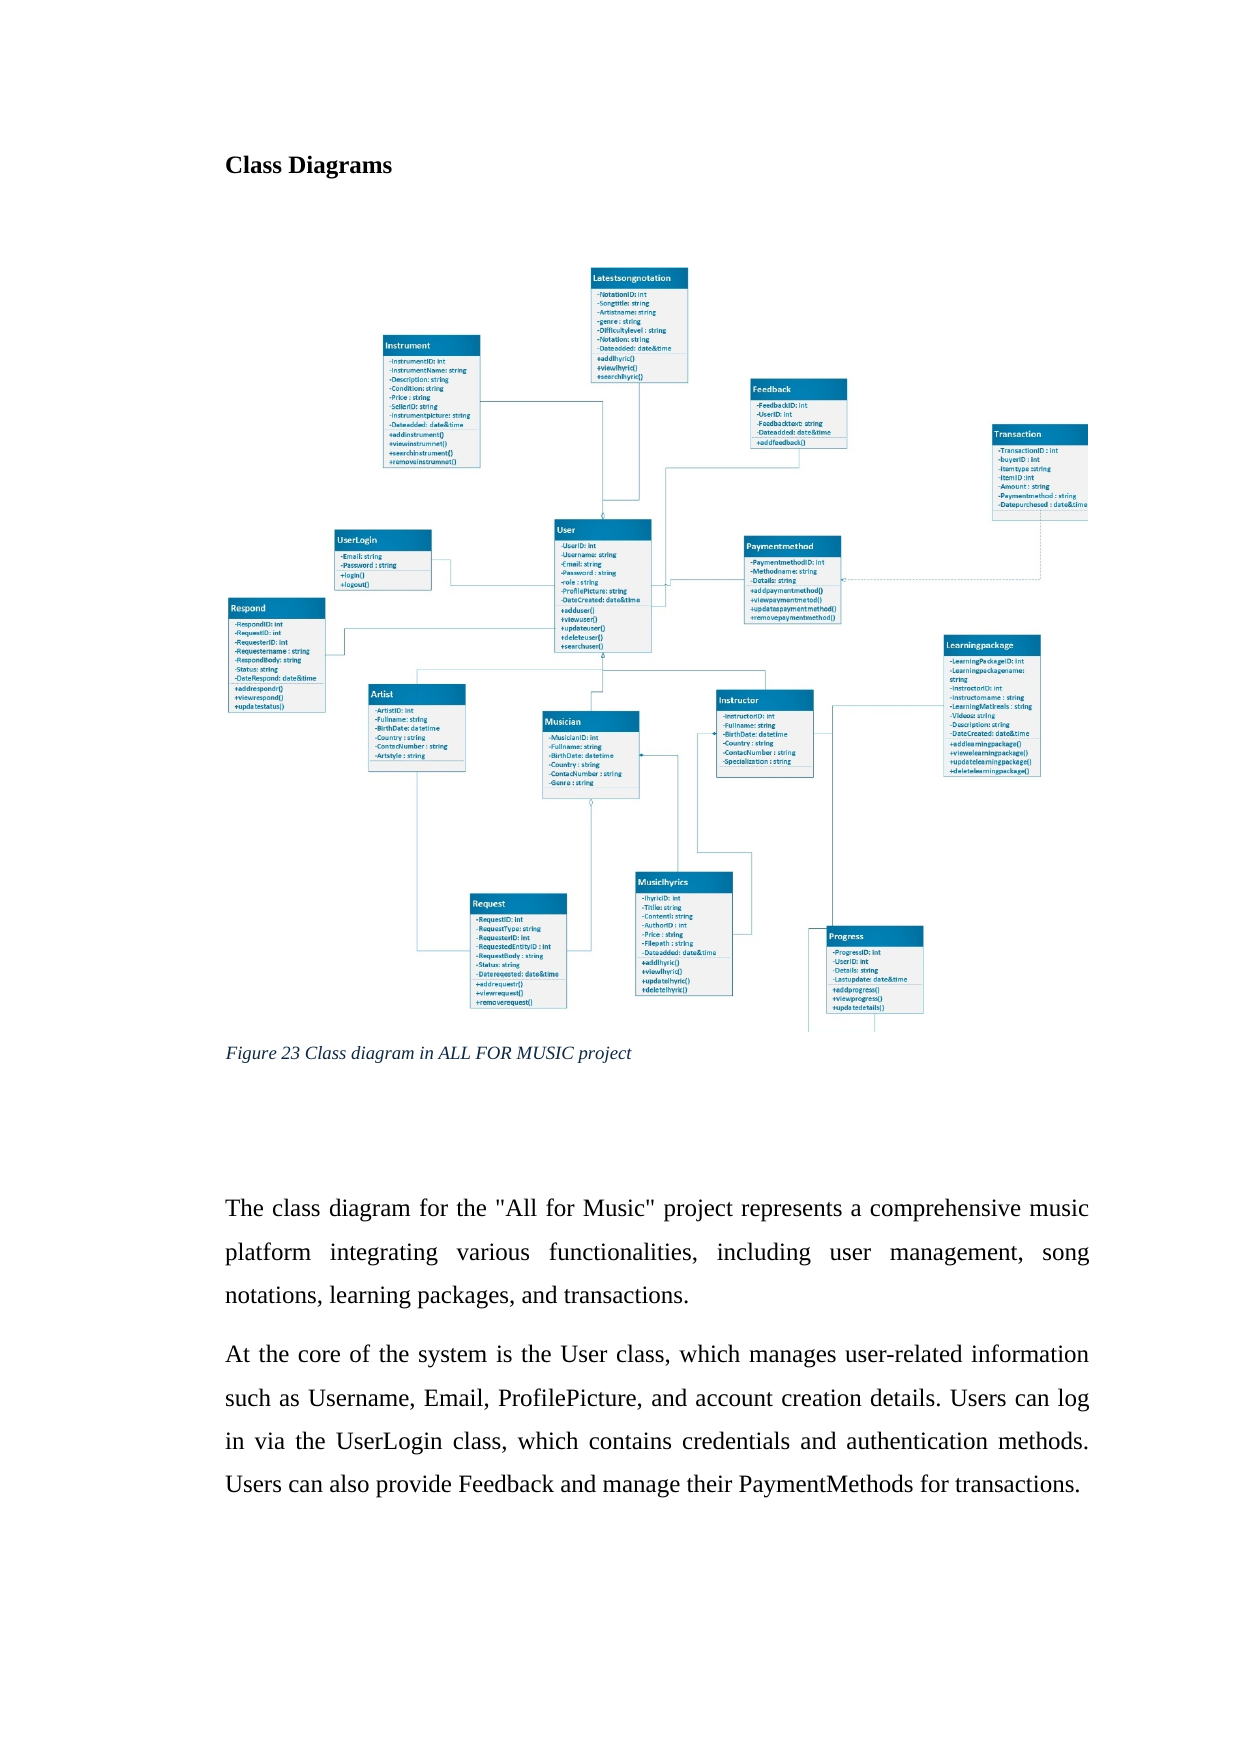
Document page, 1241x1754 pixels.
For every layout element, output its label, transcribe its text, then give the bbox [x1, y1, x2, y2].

text At the core of the system is the User class, which manages user-related information such as Username, Email, ProfilePicture, and account creation details. Users can log in via the UserLogin class, which contains credentials and authentication methods. Users can also provide Feedback and manage their PaymentMethods for transactions. [225, 1339, 1090, 1498]
picture [996, 431, 1041, 437]
picture [225, 267, 1088, 1030]
text The class diagram for the "All for Music" project represents a comprehensive music platform integrating various functionalities, including user management, song notations, learning packages, and transactions. [225, 1193, 1090, 1308]
subtitle Class Diagrams [225, 150, 1090, 179]
